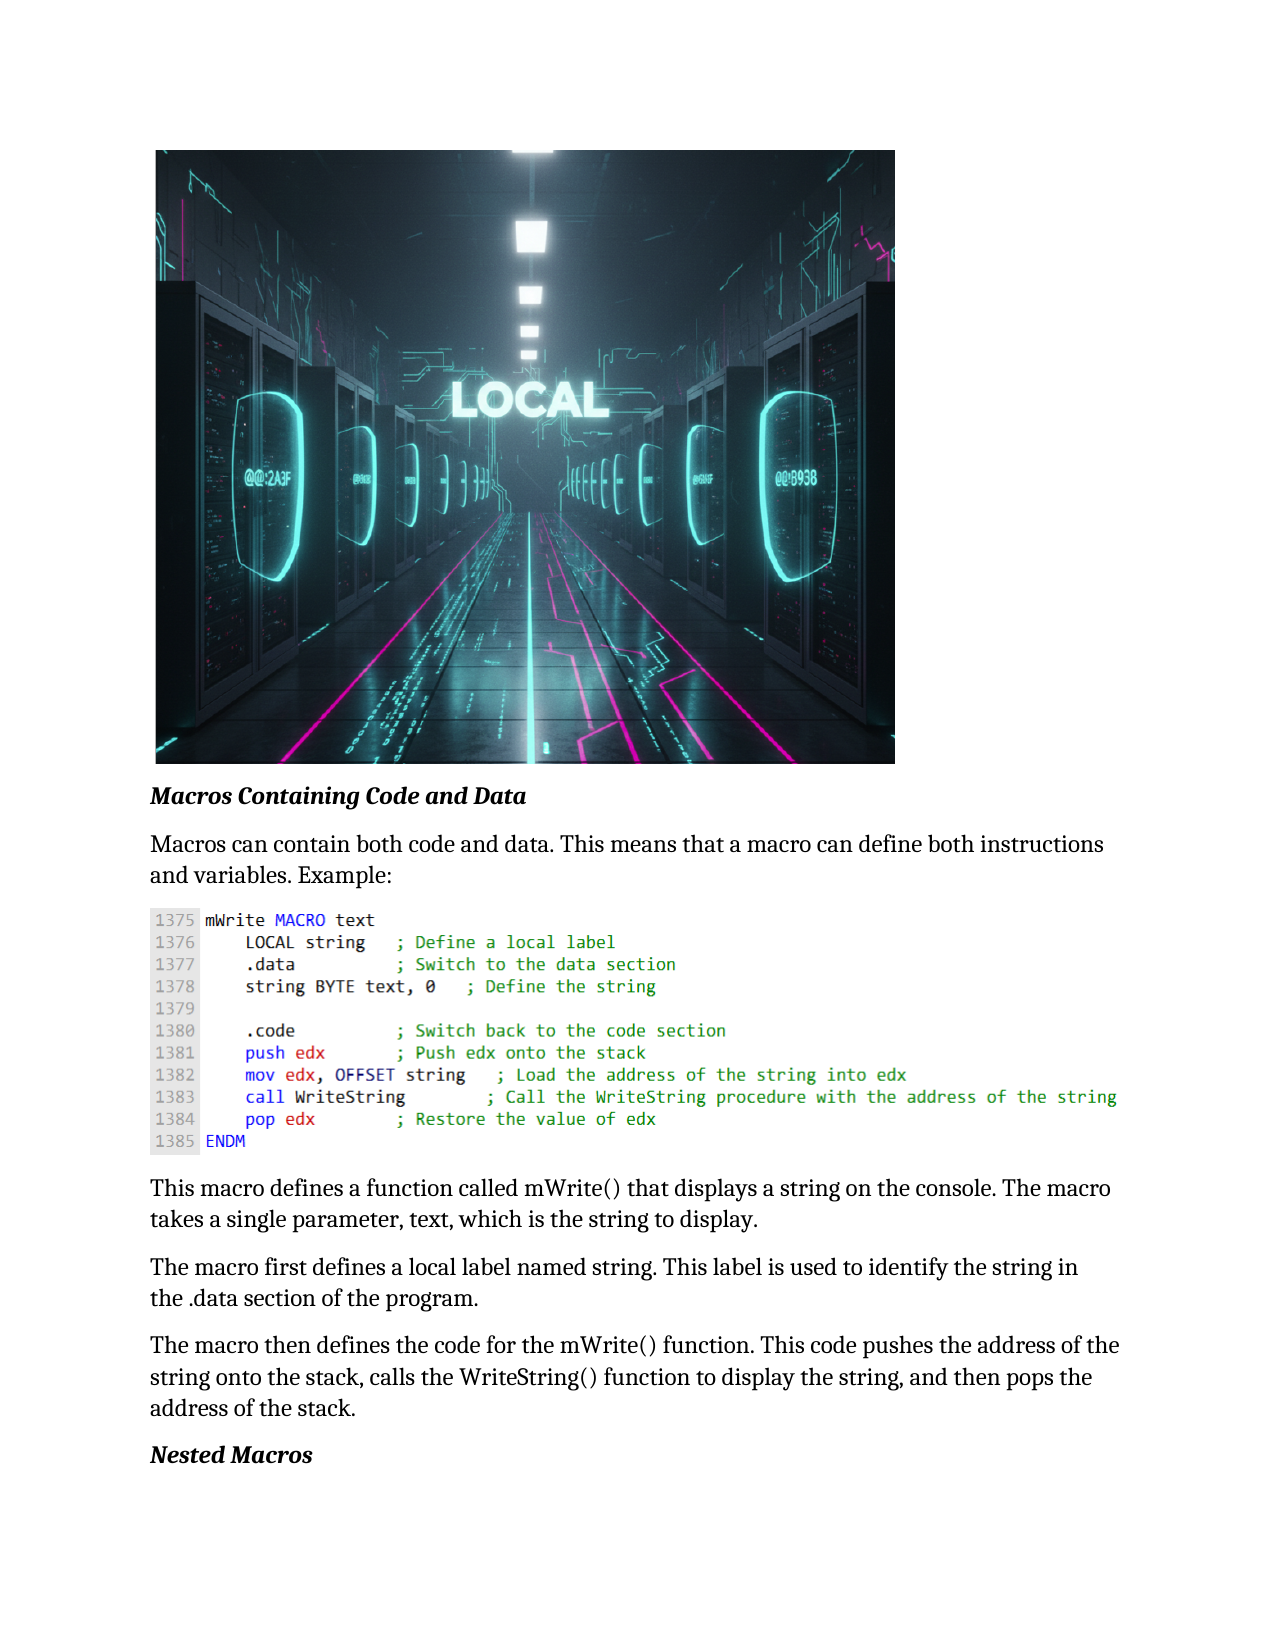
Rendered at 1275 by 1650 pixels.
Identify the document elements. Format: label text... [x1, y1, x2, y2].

picture [155, 150, 895, 764]
text Nested Macros [150, 1441, 1125, 1470]
text The macro then defines the code for the mWrite() function. This code pushes the address of the string onto the stack, calls the WriteString() function to display the string, and then pops the address of the stack. [150, 1331, 1125, 1422]
text The macro first defines a local label named string. This label is used to identify the string in the .data section of the program. [150, 1253, 1125, 1312]
text Macros can contain both code and data. This means that a macro can define both instructions and variables. Example: [150, 830, 1125, 890]
picture [150, 908, 1125, 1155]
text Macros Containing Code and Data [150, 782, 1125, 811]
text This macro defines a function called mWrite() that displays a string on the console. The macro takes a single parameter, text, which is the string to display. [150, 1174, 1125, 1234]
